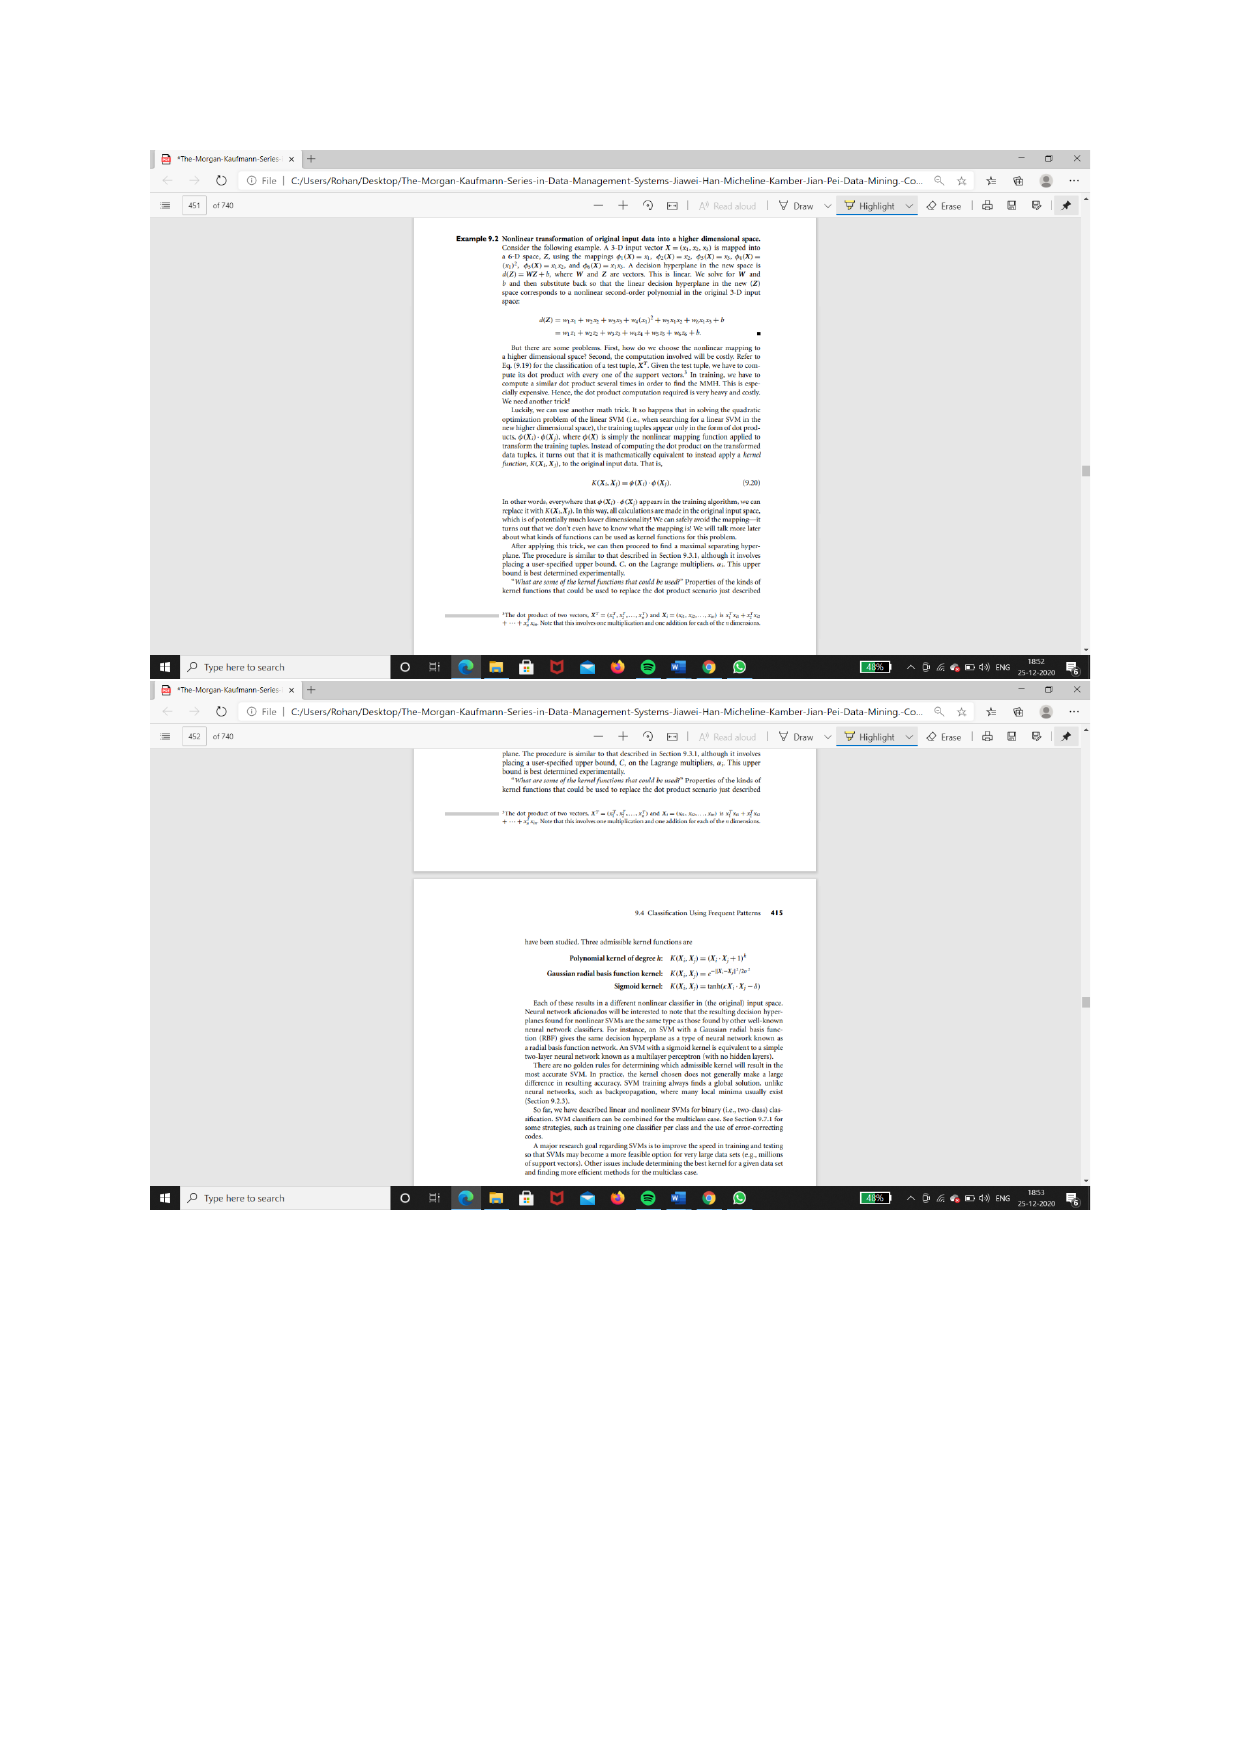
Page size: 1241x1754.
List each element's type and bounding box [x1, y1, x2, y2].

picture [150, 150, 1091, 679]
picture [150, 681, 1091, 1210]
